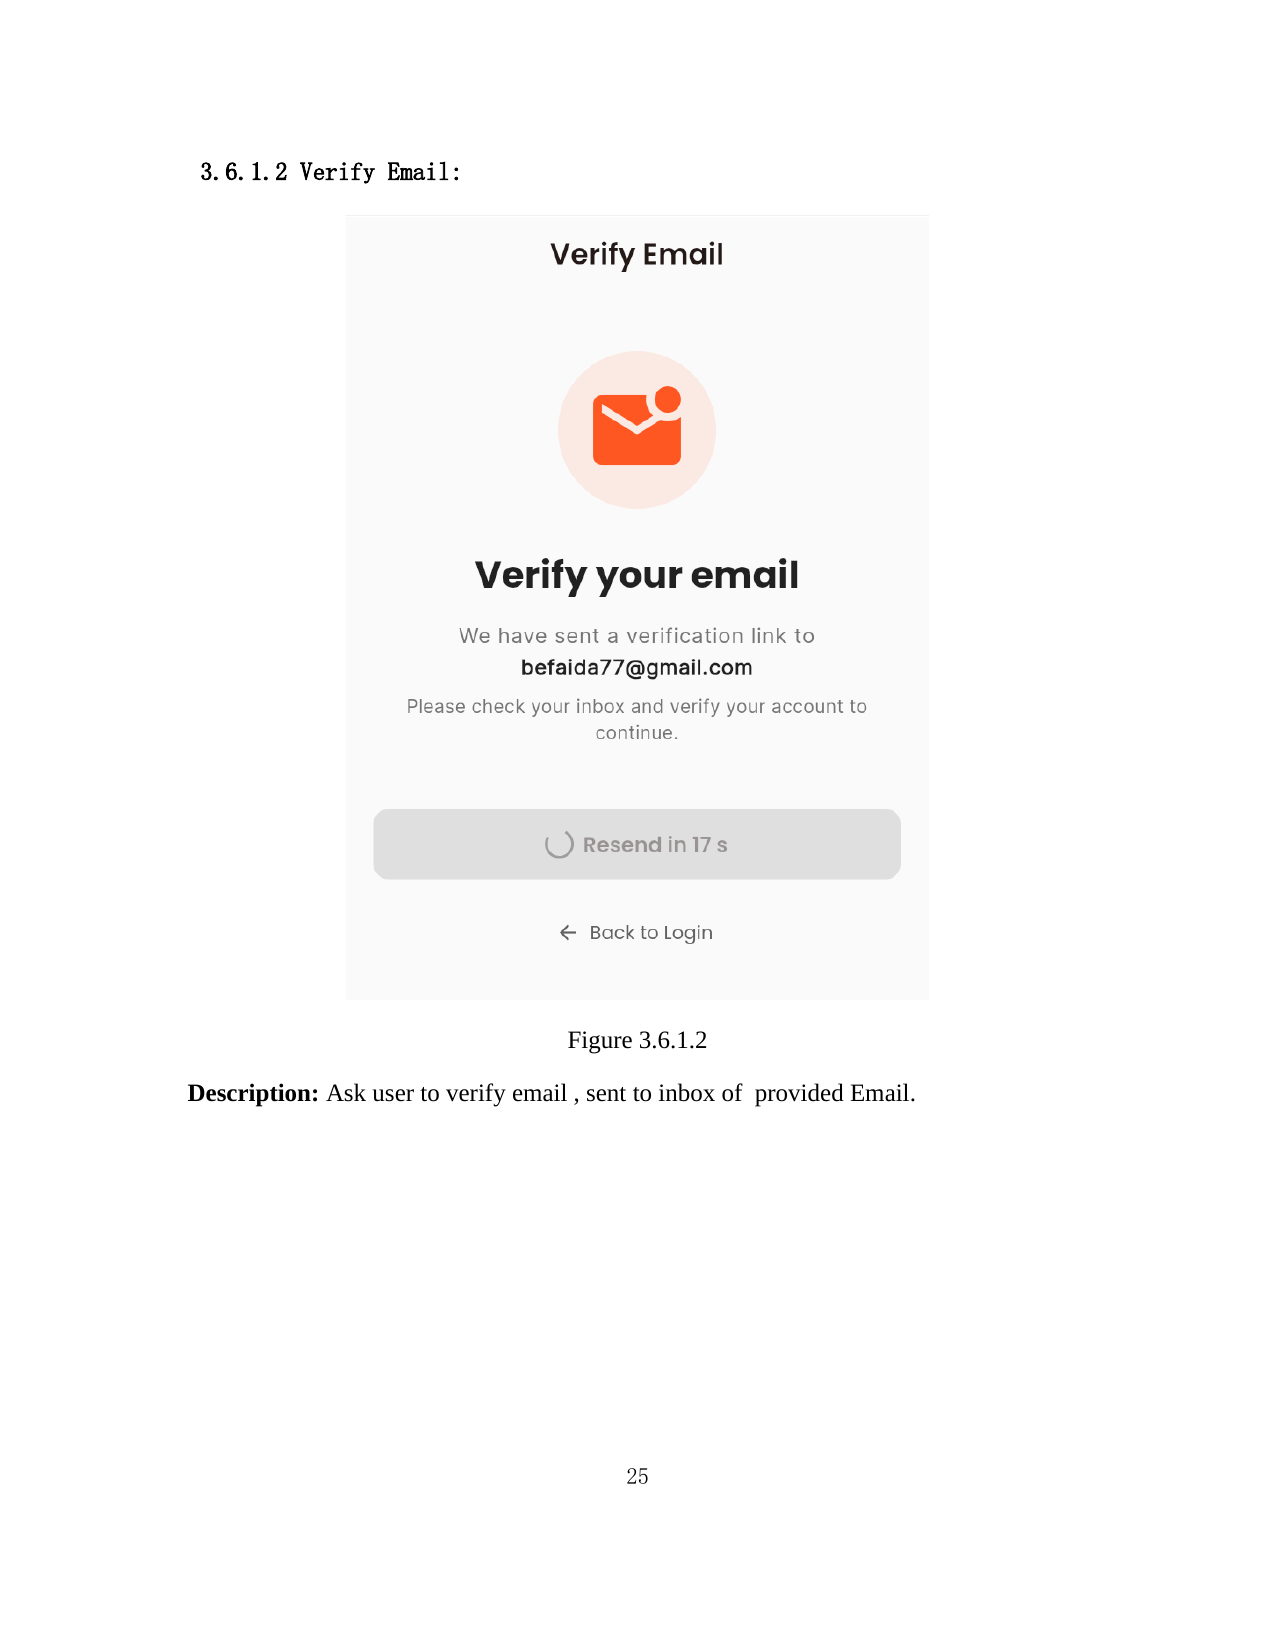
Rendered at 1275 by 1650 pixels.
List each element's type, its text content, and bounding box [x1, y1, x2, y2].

picture [345, 208, 929, 1000]
subtitle 3.6.1.2 Verify Email: [187, 155, 1087, 183]
text Figure 3.6.1.2 [187, 1025, 1087, 1053]
text Description: Ask user to verify email , sent to inbox of provided Email. [187, 1078, 1087, 1107]
